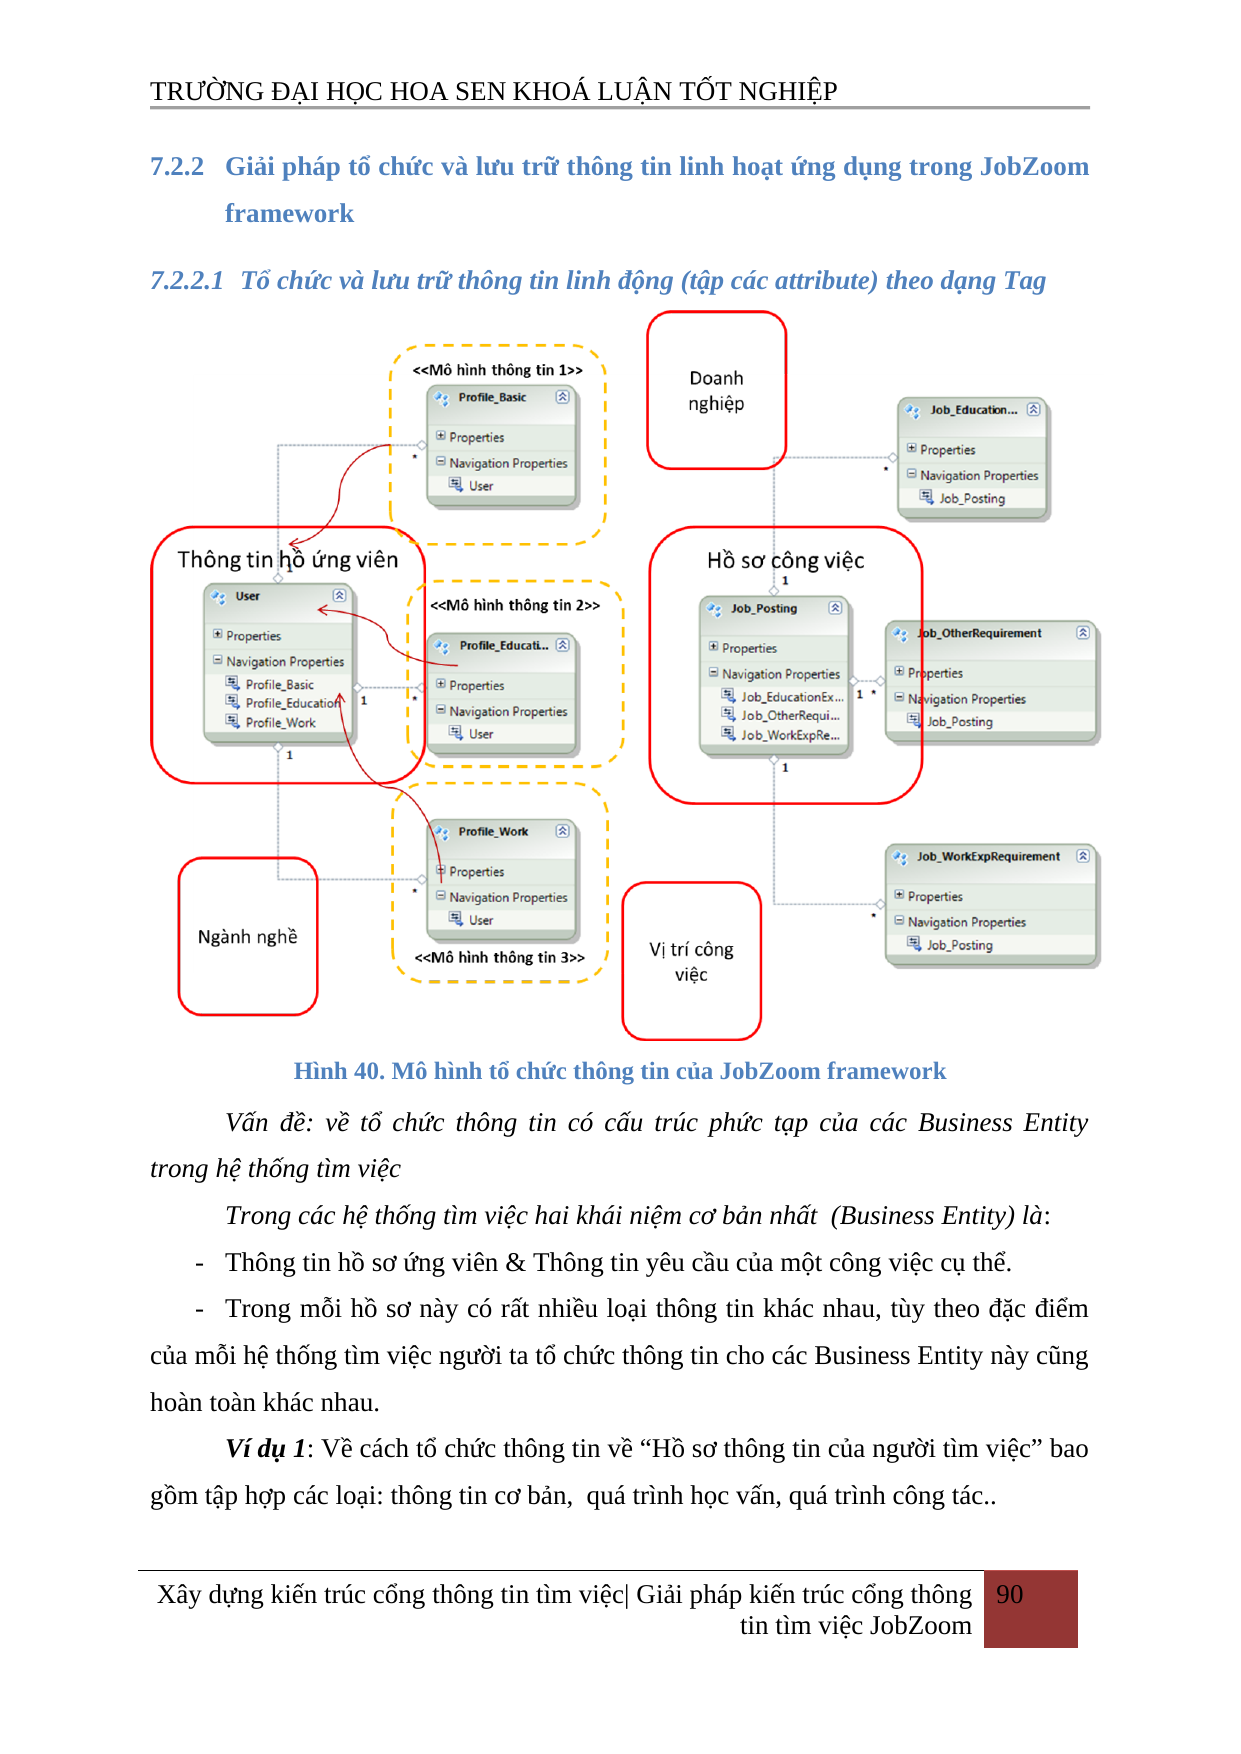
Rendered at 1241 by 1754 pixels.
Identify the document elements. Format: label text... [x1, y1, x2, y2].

subtitle Tổ chức và lưu trữ thông tin linh động (tập các attribute) theo dạng Tag [150, 264, 1090, 295]
text Trong các hệ thống tìm việc hai khái niệm cơ bản nhất (Business Entity) là: [225, 1199, 1090, 1230]
text Ví dụ 1: Về cách tổ chức thông tin về “Hồ sơ thông tin của người tìm việc” bao gồm tập hợp các loại: thông tin cơ bản, quá trình học vấn, quá trình công tác.. [150, 1432, 1090, 1510]
list Thông tin hồ sơ ứng viên & Thông tin yêu cầu của một công việc cụ thể. [150, 1246, 1090, 1277]
text Vấn đề: về tổ chức thông tin có cấu trúc phức tạp của các Business Entity trong hệ thống tìm việc [150, 1106, 1090, 1183]
text Hình 40. Mô hình tổ chức thông tin của JobZoom framework [150, 1056, 1090, 1085]
subtitle Giải pháp tổ chức và lưu trữ thông tin linh hoạt ứng dụng trong JobZoom framework [150, 150, 1090, 228]
list Trong mỗi hồ sơ này có rất nhiều loại thông tin khác nhau, tùy theo đặc điểm của mỗi hệ thống tìm việc người ta tổ chức thông tin cho các Business Entity này cũng hoàn toàn khác nhau. [150, 1292, 1090, 1417]
picture [150, 310, 1105, 1041]
